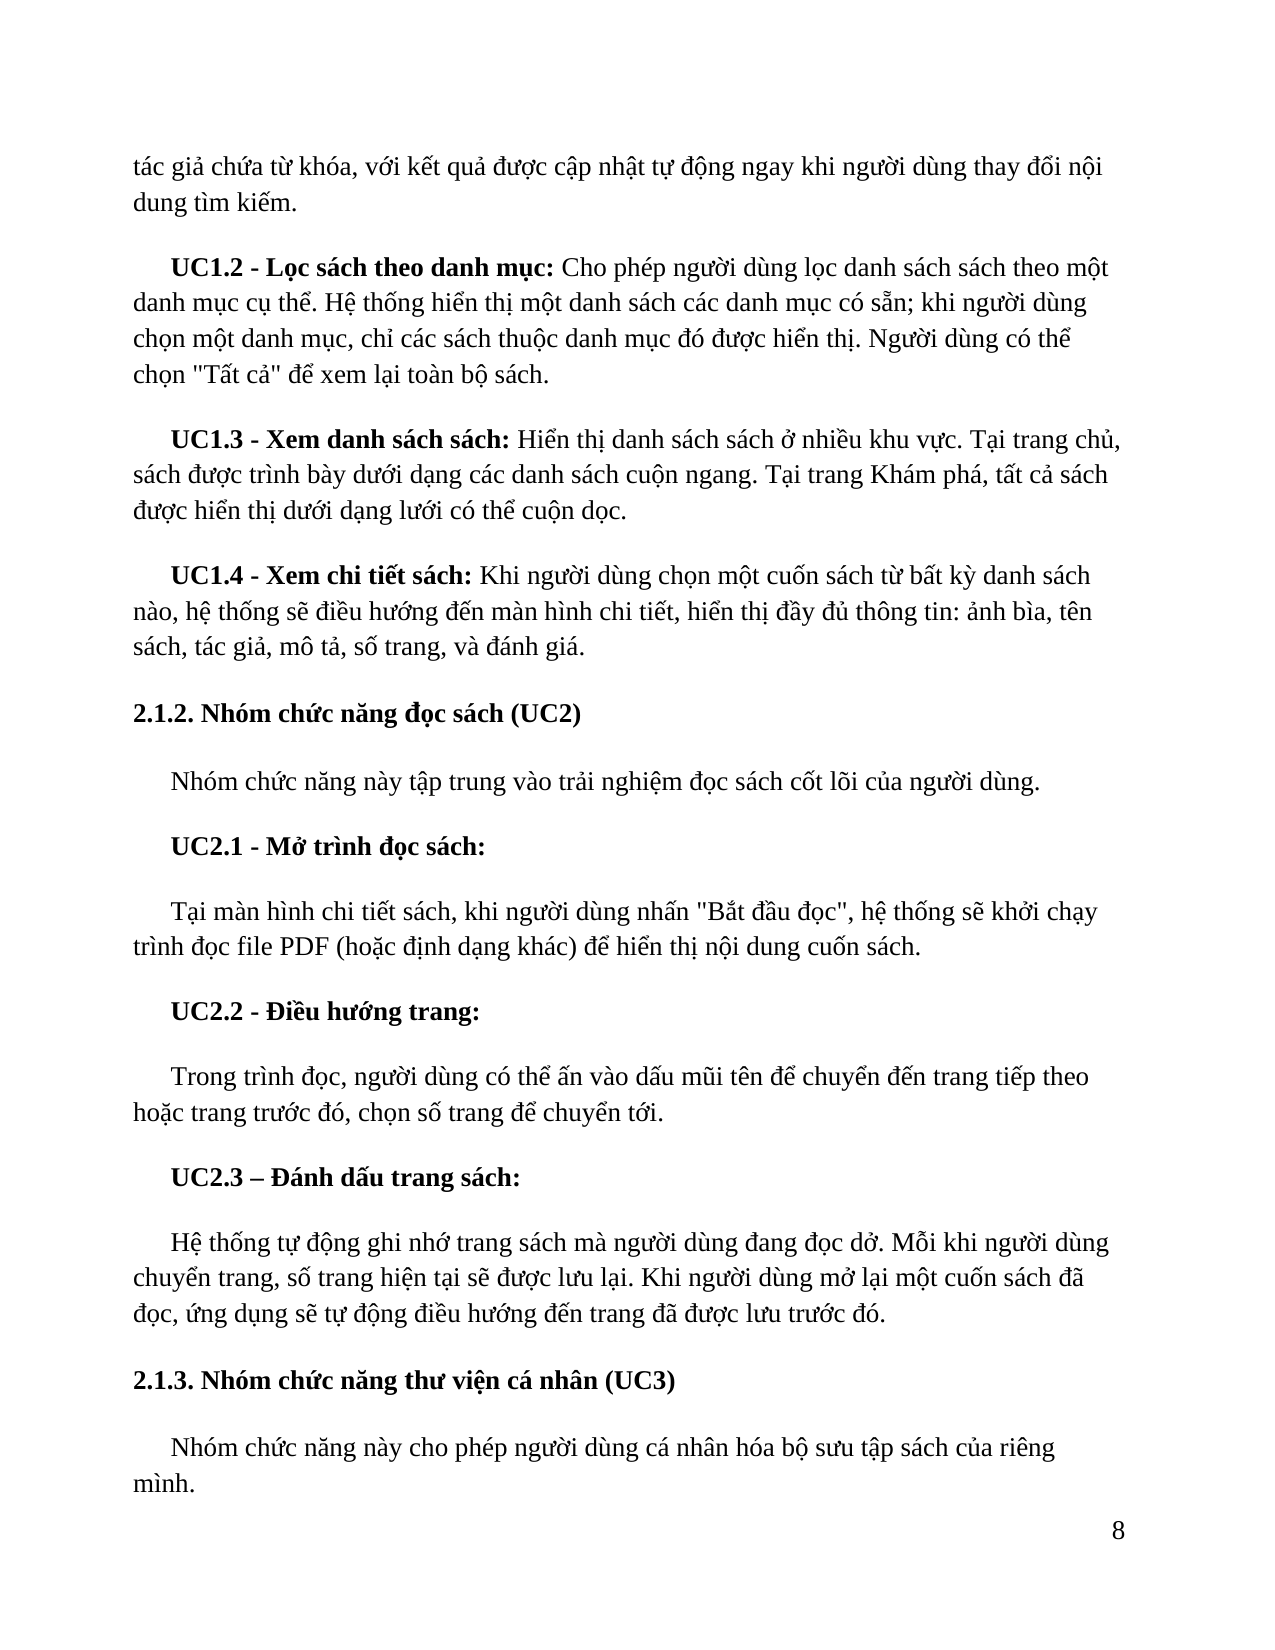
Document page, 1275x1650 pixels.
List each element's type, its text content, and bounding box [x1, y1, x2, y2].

text UC2.3 – Đánh dấu trang sách: [133, 1161, 1125, 1192]
text Nhóm chức năng này cho phép người dùng cá nhân hóa bộ sưu tập sách của riêng mình. [133, 1431, 1125, 1498]
subtitle 2.1.2. Nhóm chức năng đọc sách (UC2) [133, 695, 1125, 729]
subtitle 2.1.3. Nhóm chức năng thư viện cá nhân (UC3) [133, 1362, 1125, 1396]
text UC2.1 - Mở trình đọc sách: [133, 830, 1125, 861]
text UC1.3 - Xem danh sách sách: Hiển thị danh sách sách ở nhiều khu vực. Tại trang chủ, sách được trình bày dưới dạng các danh sách cuộn ngang. Tại trang Khám phá, tất cả sách được hiển thị dưới dạng lưới có thể cuộn dọc. [133, 423, 1125, 525]
text Hệ thống tự động ghi nhớ trang sách mà người dùng đang đọc dở. Mỗi khi người dùng chuyển trang, số trang hiện tại sẽ được lưu lại. Khi người dùng mở lại một cuốn sách đã đọc, ứng dụng sẽ tự động điều hướng đến trang đã được lưu trước đó. [133, 1226, 1125, 1328]
text UC2.2 - Điều hướng trang: [133, 995, 1125, 1026]
text UC1.4 - Xem chi tiết sách: Khi người dùng chọn một cuốn sách từ bất kỳ danh sách nào, hệ thống sẽ điều hướng đến màn hình chi tiết, hiển thị đầy đủ thông tin: ảnh bìa, tên sách, tác giả, mô tả, số trang, và đánh giá. [133, 559, 1125, 662]
text Trong trình đọc, người dùng có thể ấn vào dấu mũi tên để chuyển đến trang tiếp theo hoặc trang trước đó, chọn số trang để chuyển tới. [133, 1060, 1125, 1127]
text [133, 150, 1125, 217]
text Nhóm chức năng này tập trung vào trải nghiệm đọc sách cốt lõi của người dùng. [133, 765, 1125, 796]
text UC1.2 - Lọc sách theo danh mục: Cho phép người dùng lọc danh sách sách theo một danh mục cụ thể. Hệ thống hiển thị một danh sách các danh mục có sẵn; khi người dùng chọn một danh mục, chỉ các sách thuộc danh mục đó được hiển thị. Người dùng có thể chọn "Tất cả" để xem lại toàn bộ sách. [133, 251, 1125, 389]
text Tại màn hình chi tiết sách, khi người dùng nhấn "Bắt đầu đọc", hệ thống sẽ khởi chạy trình đọc file PDF (hoặc định dạng khác) để hiển thị nội dung cuốn sách. [133, 894, 1125, 961]
